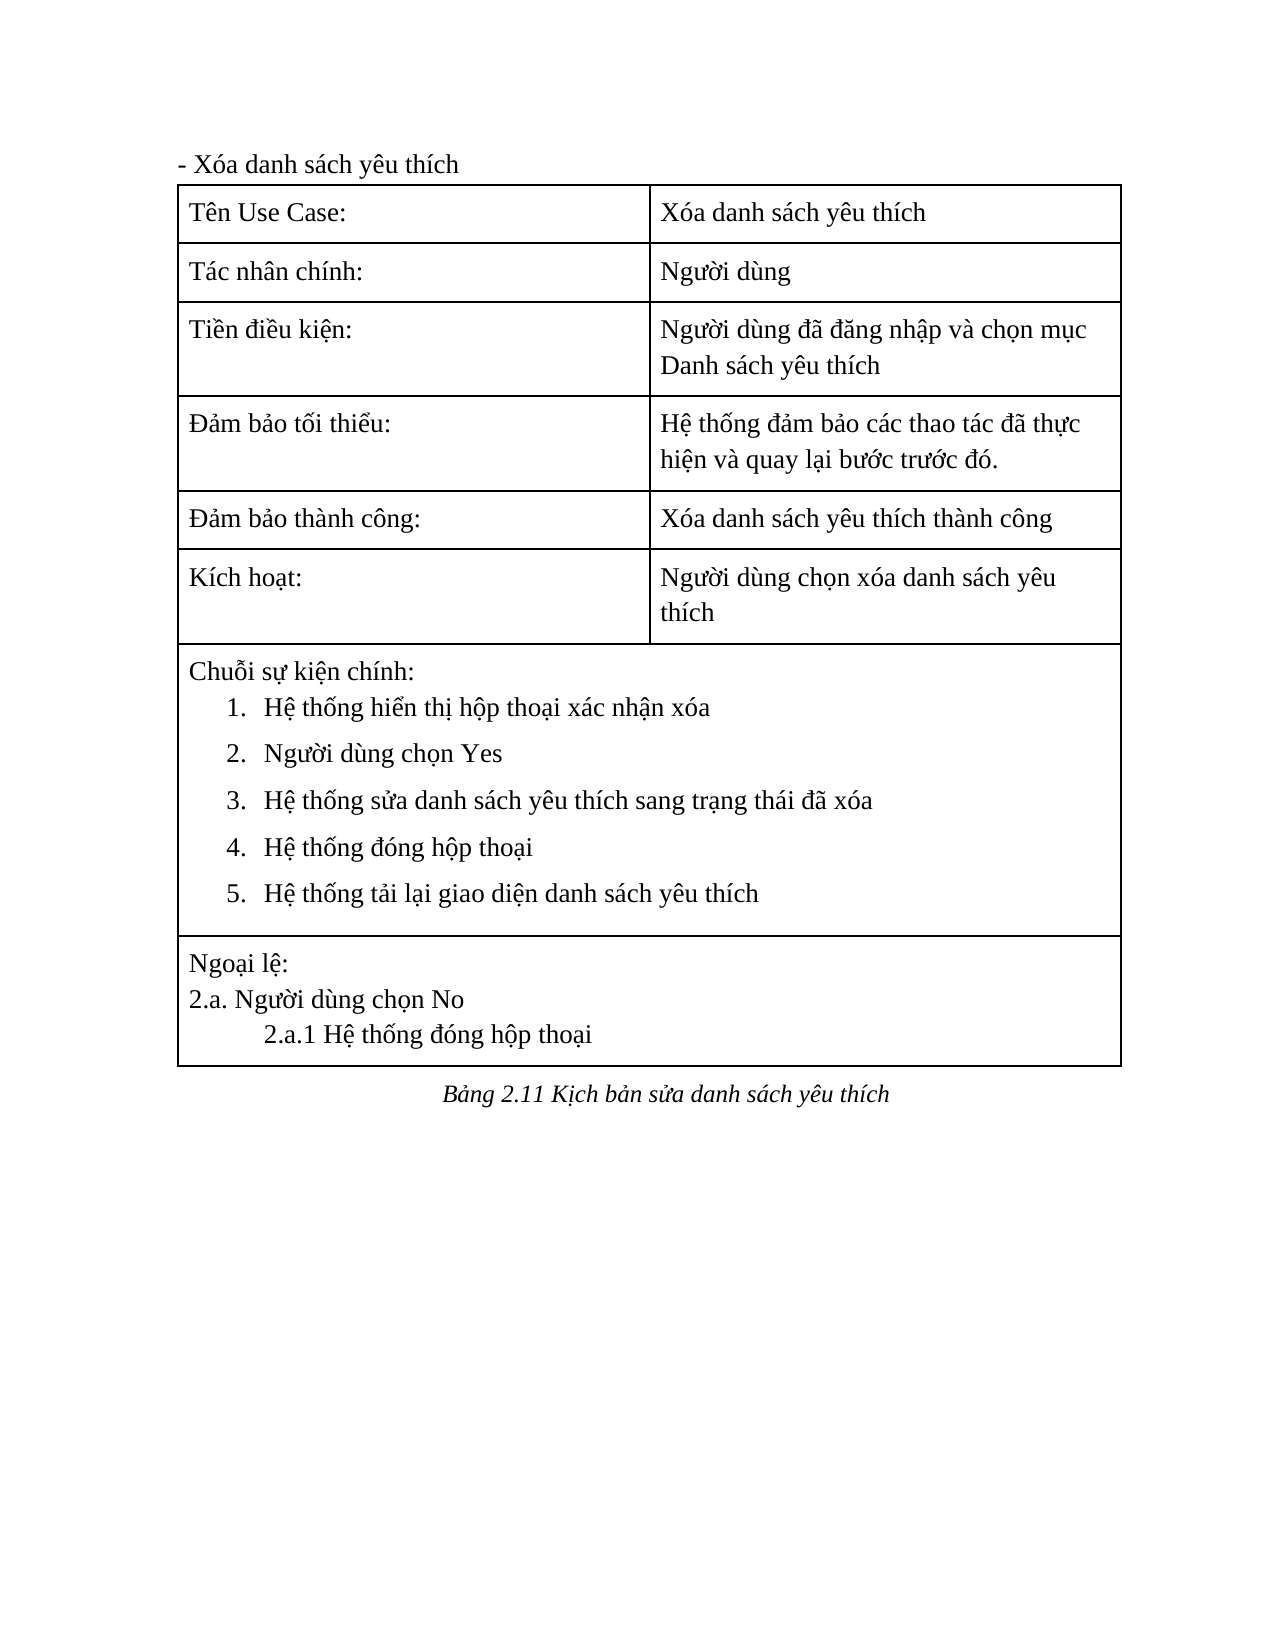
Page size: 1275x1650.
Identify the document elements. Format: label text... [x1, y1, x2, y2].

table_cell Người dùng đã đăng nhập và chọn mục Danh sách yêu thích [651, 303, 1120, 395]
table_header Xóa danh sách yêu thích [651, 186, 1120, 242]
text Bảng 2.11 Kịch bản sửa danh sách yêu thích [177, 1079, 1157, 1108]
table_cell Đảm bảo tối thiểu: [179, 397, 649, 489]
text - Xóa danh sách yêu thích [177, 148, 1157, 179]
table_cell Hệ thống đảm bảo các thao tác đã thực hiện và quay lại bước trước đó. [651, 397, 1120, 489]
table_cell Tác nhân chính: [179, 244, 649, 301]
table_cell Chuỗi sự kiện chính: Hệ thống hiển thị hộp thoại xác nhận xóa Người dùng chọn Yes Hệ thống sửa danh sách yêu thích sang trạng thái đã xóa Hệ thống đóng hộp thoại Hệ thống tải lại giao diện danh sách yêu thích [179, 645, 1120, 934]
table_cell Kích hoạt: [179, 550, 649, 642]
table_cell Xóa danh sách yêu thích thành công [651, 492, 1120, 548]
table_cell Tiền điều kiện: [179, 303, 649, 395]
table_header Tên Use Case: [179, 186, 649, 242]
table_cell Đảm bảo thành công: [179, 492, 649, 548]
table_cell Người dùng chọn xóa danh sách yêu thích [651, 550, 1120, 642]
table_cell Ngoại lệ: 2.a. Người dùng chọn No 2.a.1 Hệ thống đóng hộp thoại [179, 937, 1120, 1064]
table_cell Người dùng [651, 244, 1120, 301]
